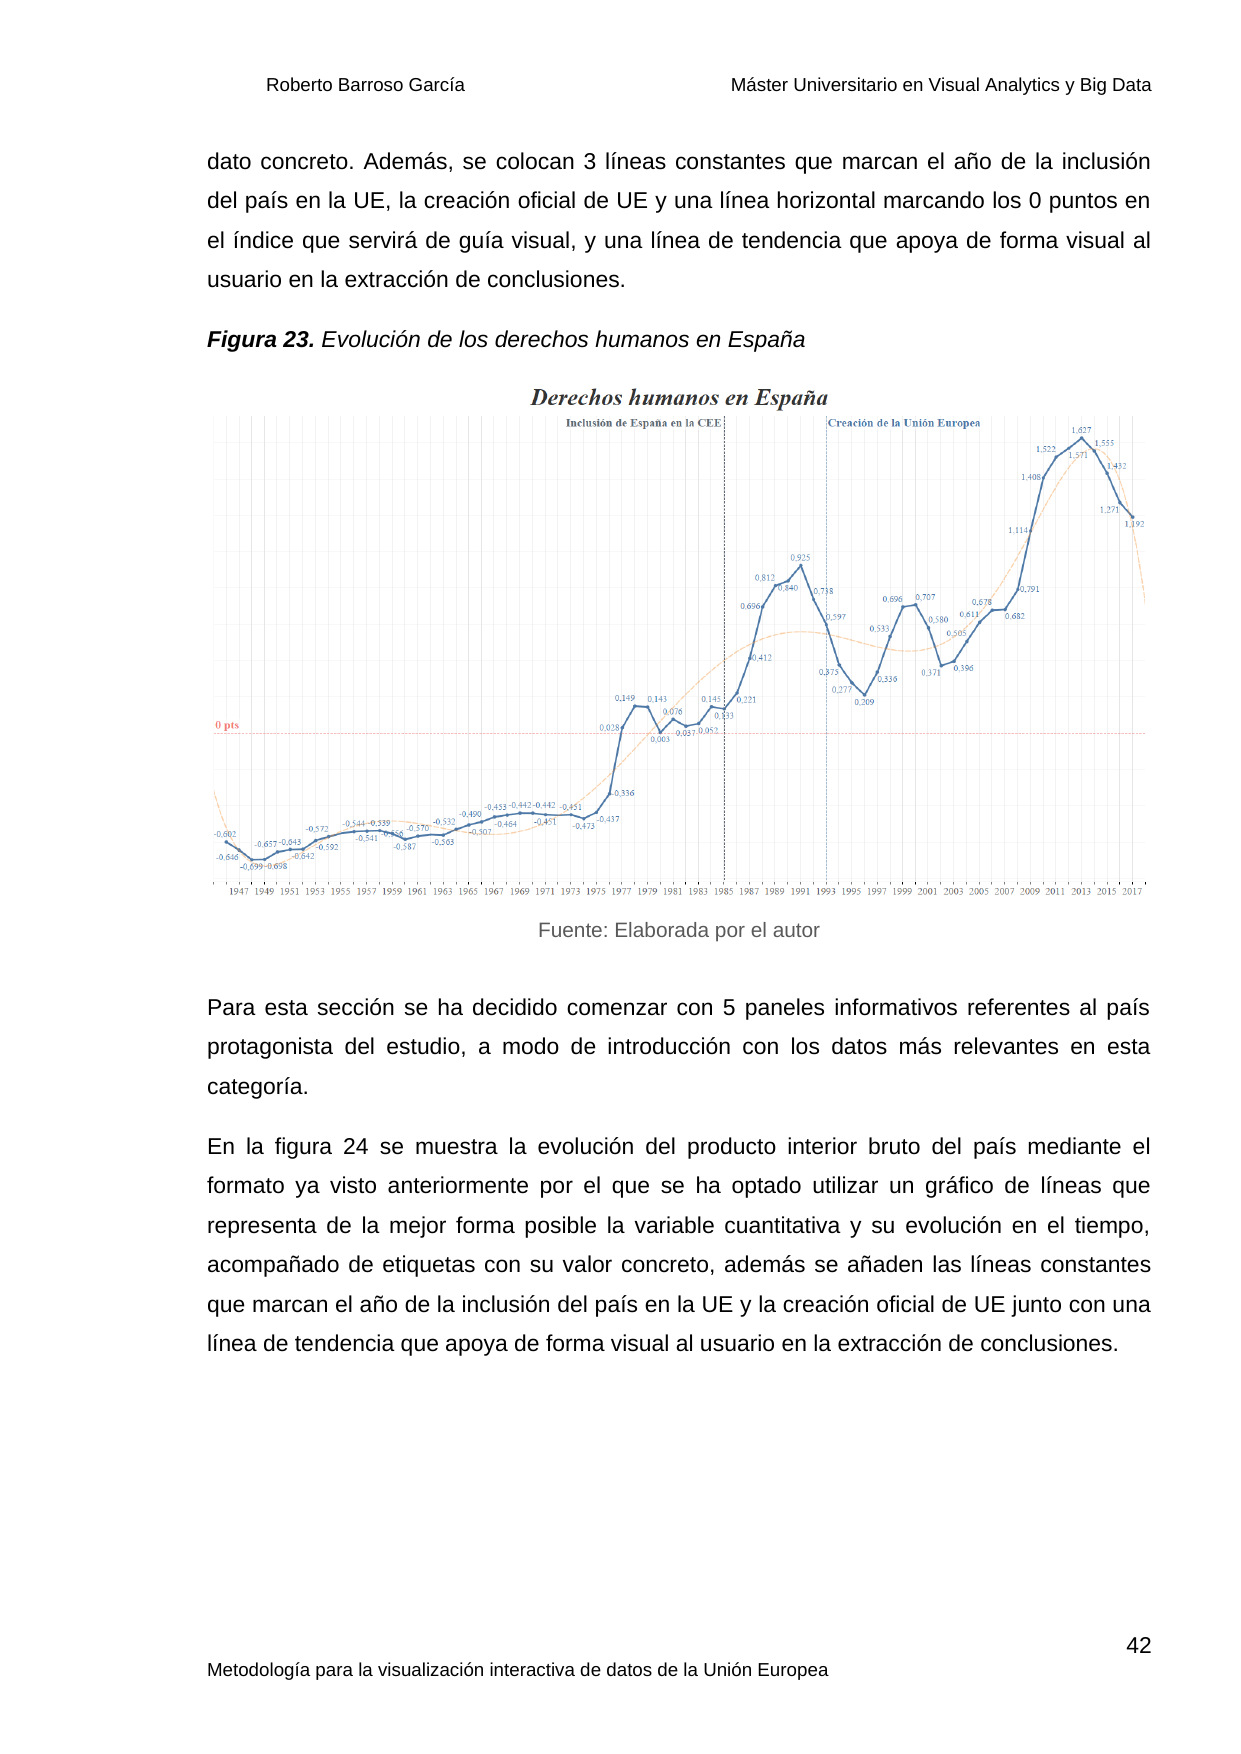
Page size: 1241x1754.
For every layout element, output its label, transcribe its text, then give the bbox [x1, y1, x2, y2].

picture [206, 373, 1152, 906]
text Para esta sección se ha decidido comenzar con 5 paneles informativos referentes al país protagonista del estudio, a modo de introducción con los datos más relevantes en esta categoría. [207, 994, 1152, 1099]
text En la figura 24 se muestra la evolución del producto interior bruto del país mediante el formato ya visto anteriormente por el que se ha optado utilizar un gráfico de líneas que representa de la mejor forma posible la variable cuantitativa y su evolución en el tiempo, acompañado de etiquetas con su valor concreto, además se añaden las líneas constantes que marcan el año de la inclusión del país en la UE y la creación oficial de UE junto con una línea de tendencia que apoya de forma visual al usuario en la extracción de conclusiones. [207, 1133, 1152, 1357]
text Fuente: Elaborada por el autor [207, 918, 1152, 942]
text Figura 23. Evolución de los derechos humanos en España [207, 326, 1152, 353]
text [207, 148, 1152, 292]
